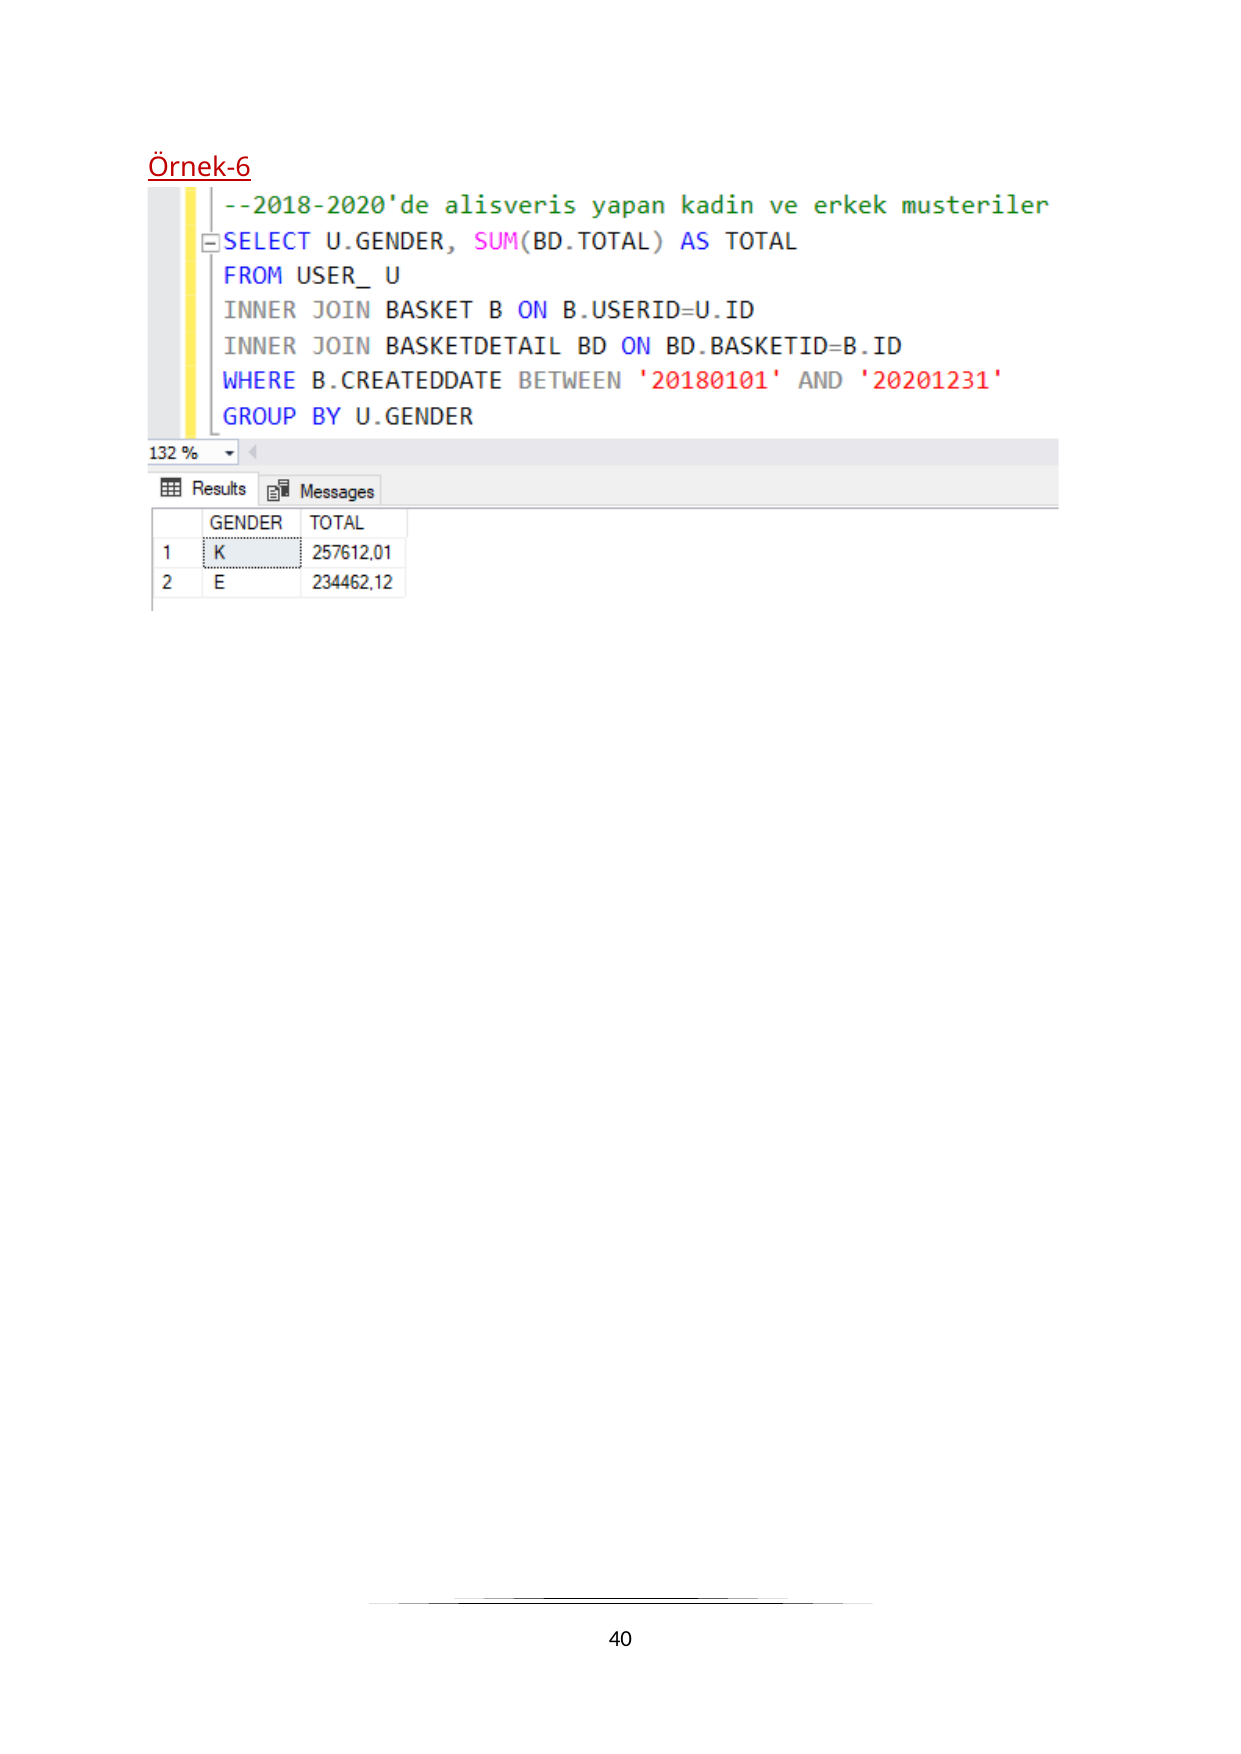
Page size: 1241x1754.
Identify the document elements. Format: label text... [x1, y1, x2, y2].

picture [147, 187, 1059, 611]
subtitle Örnek-6 [148, 148, 1093, 184]
